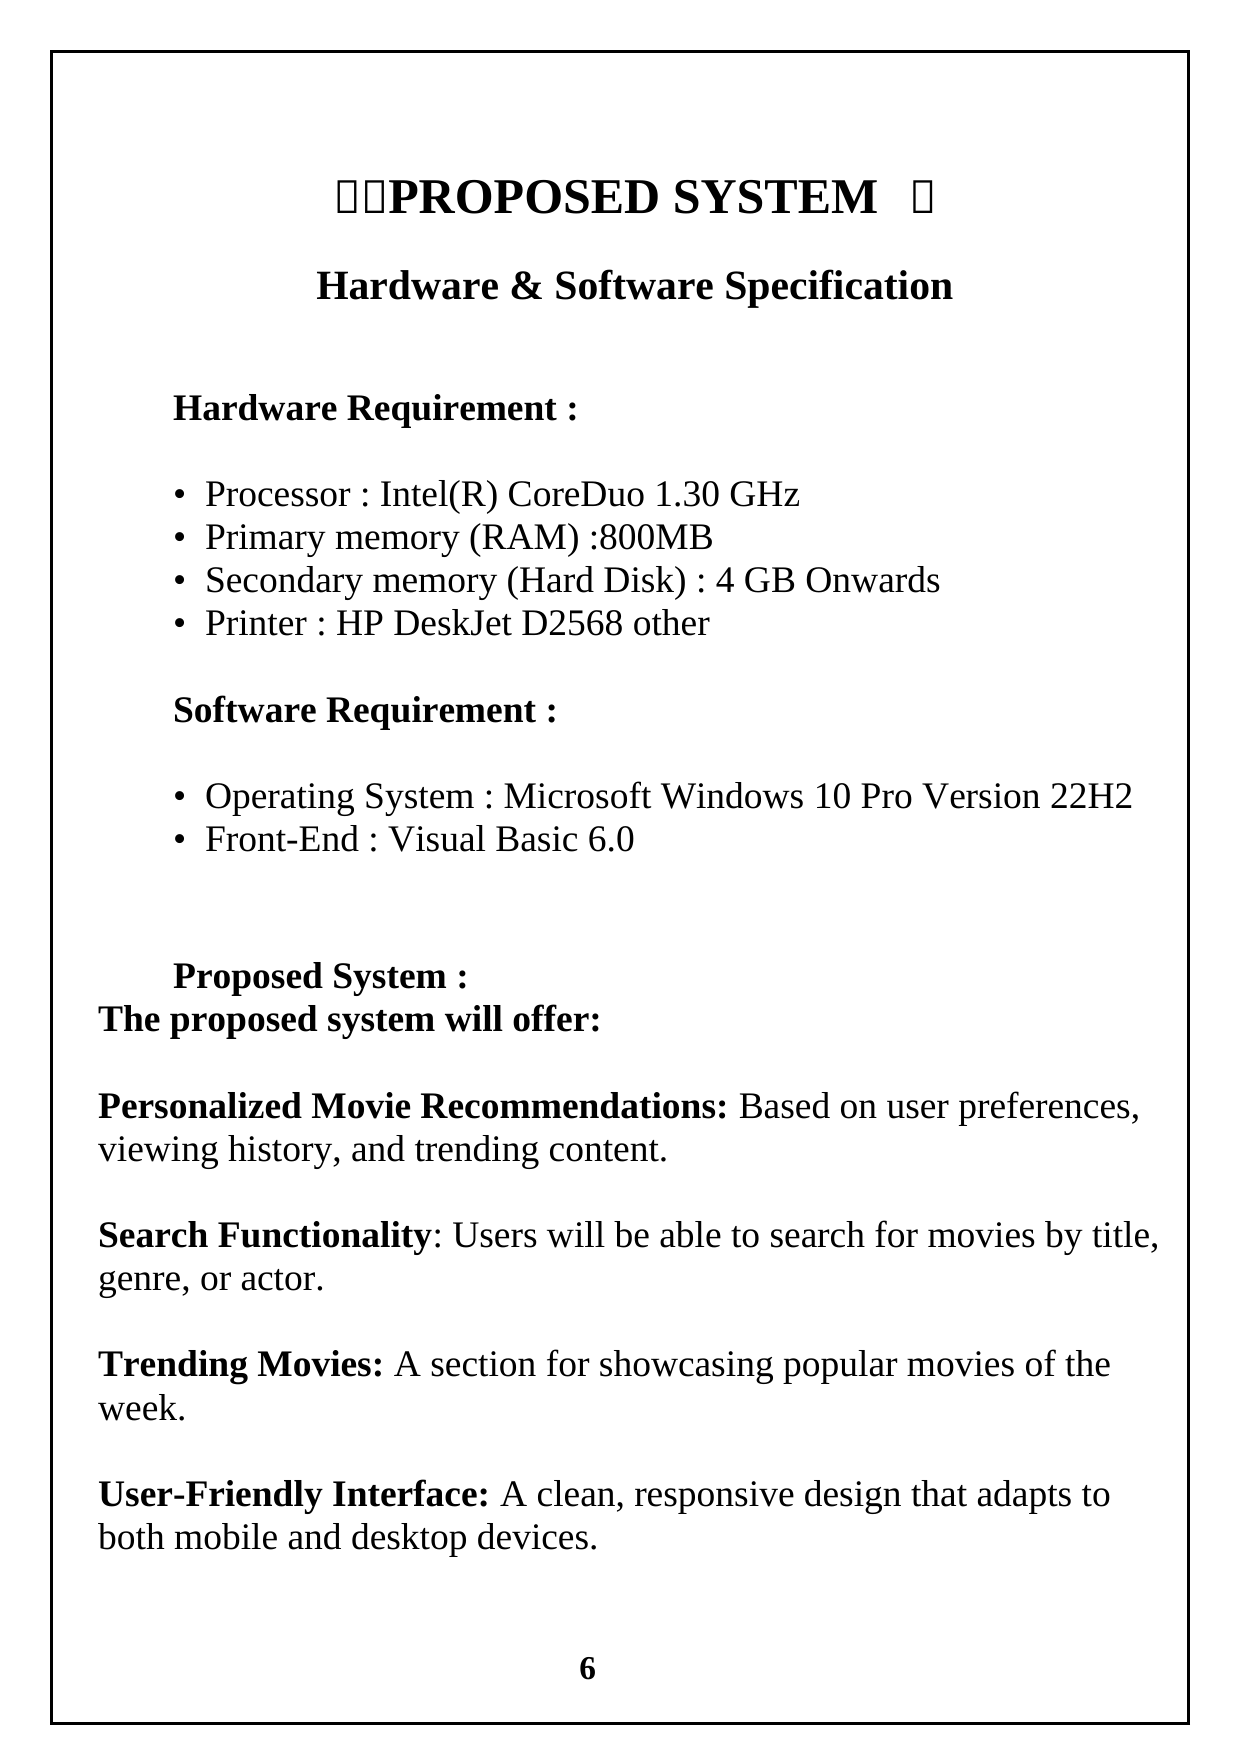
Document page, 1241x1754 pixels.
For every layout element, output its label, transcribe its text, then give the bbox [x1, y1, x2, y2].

text Proposed System : [98, 954, 1171, 997]
text • Primary memory (RAM) :800MB [98, 514, 1171, 558]
text PROPOSED SYSTEM  [98, 164, 1171, 227]
text Search Functionality: Users will be able to search for movies by title, genre, or actor. [98, 1212, 1171, 1299]
text Trending Movies: A section for showcasing popular movies of the week. [98, 1342, 1171, 1428]
text 6 [98, 1648, 1171, 1687]
text Hardware Requirement : [98, 385, 1171, 428]
text • Processor : Intel(R) CoreDuo 1.30 GHz [98, 471, 1171, 514]
text Hardware & Software Specification [98, 261, 1171, 308]
text User-Friendly Interface: A clean, responsive design that adapts to both mobile and desktop devices. [98, 1471, 1171, 1557]
text • Operating System : Microsoft Windows 10 Pro Version 22H2 [173, 773, 1171, 816]
text Personalized Movie Recommendations: Based on user preferences, viewing history, and trending content. [98, 1083, 1171, 1169]
text The proposed system will offer: [98, 997, 1171, 1040]
text • Secondary memory (Hard Disk) : 4 GB Onwards [98, 558, 1171, 601]
text • Printer : HP DeskJet D2568 other [98, 601, 1171, 644]
text Software Requirement : [98, 687, 1171, 730]
text • Front-End : Visual Basic 6.0 [98, 816, 1171, 859]
